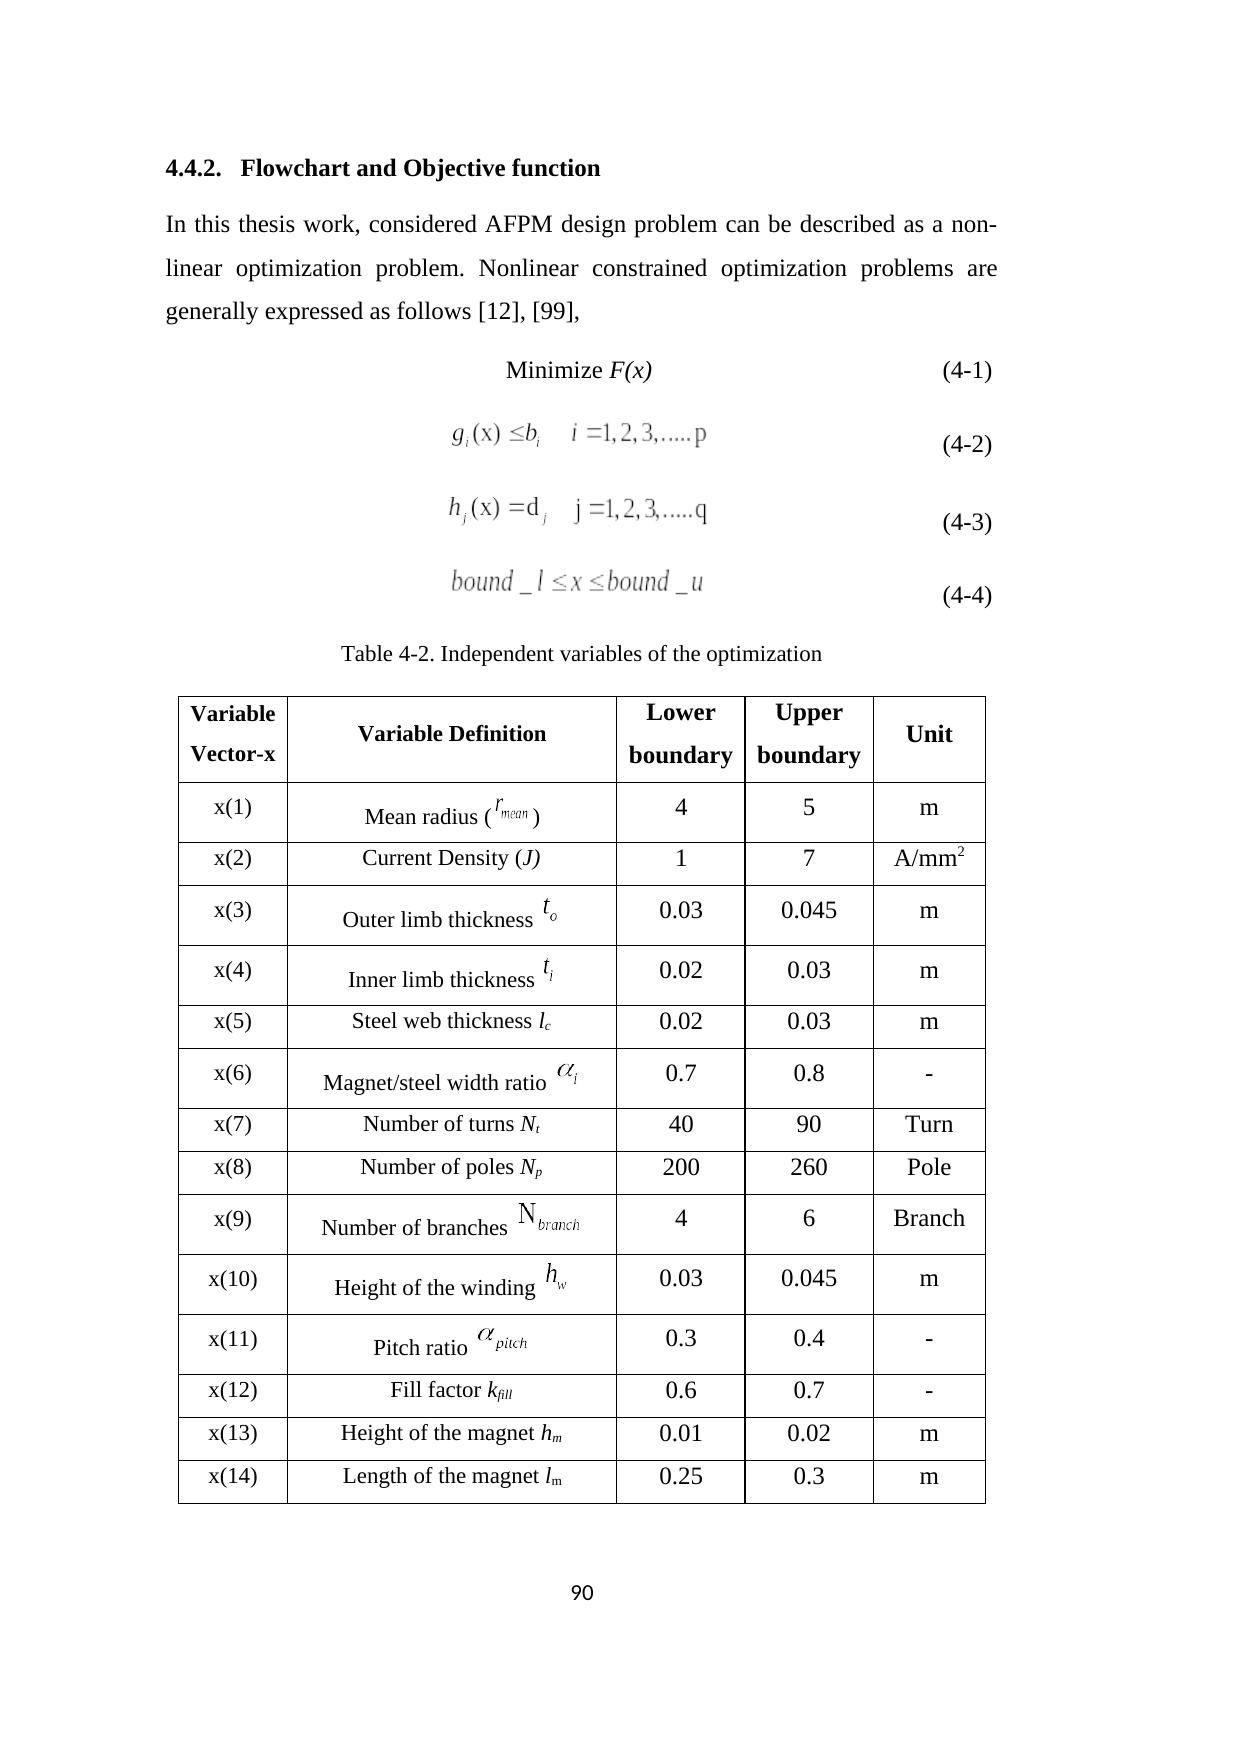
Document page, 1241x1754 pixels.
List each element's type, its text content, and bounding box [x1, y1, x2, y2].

table_cell 0.02 [746, 1418, 873, 1460]
table_cell x(3) [179, 886, 287, 945]
table_cell x(13) [179, 1418, 287, 1460]
table_cell x(8) [179, 1152, 287, 1194]
table_header Lower boundary [617, 697, 744, 782]
table_cell Turn [874, 1109, 985, 1151]
table_cell Fill factor kfill [288, 1375, 616, 1417]
table_cell x(2) [179, 843, 287, 885]
table_header Unit [874, 697, 985, 782]
table_cell Height of the winding [288, 1255, 616, 1314]
table_cell Number of turns Nt [288, 1109, 616, 1151]
table_cell Length of the magnet lm [288, 1461, 616, 1503]
table_cell 90 [746, 1109, 873, 1151]
table_cell Magnet/steel width ratio [288, 1049, 616, 1108]
table_cell 0.7 [617, 1049, 744, 1108]
text Table 4-2. Independent variables of the optimization [165, 640, 998, 666]
table_cell Height of the magnet hm [288, 1418, 616, 1460]
table_cell - [874, 1315, 985, 1374]
table_cell x(10) [179, 1255, 287, 1314]
table_header Upper boundary [746, 697, 873, 782]
table_cell x(5) [179, 1006, 287, 1048]
table_header Variable Definition [288, 697, 616, 782]
subtitle Flowchart and Objective function [165, 153, 998, 182]
table_cell x(12) [179, 1375, 287, 1417]
table_cell A/mm2 [874, 843, 985, 885]
table_cell Steel web thickness lc [288, 1006, 616, 1048]
table_cell 0.02 [617, 946, 744, 1005]
table_cell 0.03 [617, 886, 744, 945]
table_cell 5 [746, 783, 873, 842]
table_cell 0.6 [617, 1375, 744, 1417]
text Minimize F(x) (4-1) [165, 356, 998, 384]
table_cell Branch [874, 1195, 985, 1254]
table_cell 0.25 [617, 1461, 744, 1503]
table_cell 0.4 [746, 1315, 873, 1374]
table_cell m [874, 1255, 985, 1314]
table_cell x(7) [179, 1109, 287, 1151]
table_cell 260 [746, 1152, 873, 1194]
table_cell 200 [617, 1152, 744, 1194]
text (4-2) [165, 415, 998, 458]
table_cell 0.03 [746, 1006, 873, 1048]
table_cell 0.3 [746, 1461, 873, 1503]
text In this thesis work, considered AFPM design problem can be described as a non-linear optimization problem. Nonlinear constrained optimization problems are generally expressed as follows [12], [99], [165, 209, 998, 324]
table_cell 6 [746, 1195, 873, 1254]
table_cell 7 [746, 843, 873, 885]
table_cell 4 [617, 1195, 744, 1254]
table_cell m [874, 783, 985, 842]
table_cell Number of poles Np [288, 1152, 616, 1194]
table_cell 0.045 [746, 886, 873, 945]
table_cell - [874, 1375, 985, 1417]
table_cell 0.8 [746, 1049, 873, 1108]
table_cell m [874, 886, 985, 945]
table_cell Inner limb thickness [288, 946, 616, 1005]
table_cell 4 [617, 783, 744, 842]
table_cell Number of branches [288, 1195, 616, 1254]
table_cell x(14) [179, 1461, 287, 1503]
table_cell Mean radius () [288, 783, 616, 842]
table_cell Outer limb thickness [288, 886, 616, 945]
table_cell Current Density (J) [288, 843, 616, 885]
table_cell 1 [617, 843, 744, 885]
text (4-4) [165, 566, 998, 609]
table_cell 0.03 [746, 946, 873, 1005]
table_cell 0.01 [617, 1418, 744, 1460]
table_cell x(1) [179, 783, 287, 842]
table_cell 0.045 [746, 1255, 873, 1314]
table_cell 0.03 [617, 1255, 744, 1314]
table_cell x(6) [179, 1049, 287, 1108]
table_cell 0.3 [617, 1315, 744, 1374]
table_cell 0.02 [617, 1006, 744, 1048]
table_cell 40 [617, 1109, 744, 1151]
table_cell x(11) [179, 1315, 287, 1374]
table_cell Pole [874, 1152, 985, 1194]
table_cell - [874, 1049, 985, 1108]
table_cell m [874, 1461, 985, 1503]
table_cell Pitch ratio [288, 1315, 616, 1374]
table_cell m [874, 946, 985, 1005]
table_cell m [874, 1418, 985, 1460]
text (4-3) [165, 489, 998, 535]
table_cell x(4) [179, 946, 287, 1005]
table_cell x(9) [179, 1195, 287, 1254]
table_cell 0.7 [746, 1375, 873, 1417]
table_cell m [874, 1006, 985, 1048]
table_header Variable Vector-x [179, 697, 287, 782]
